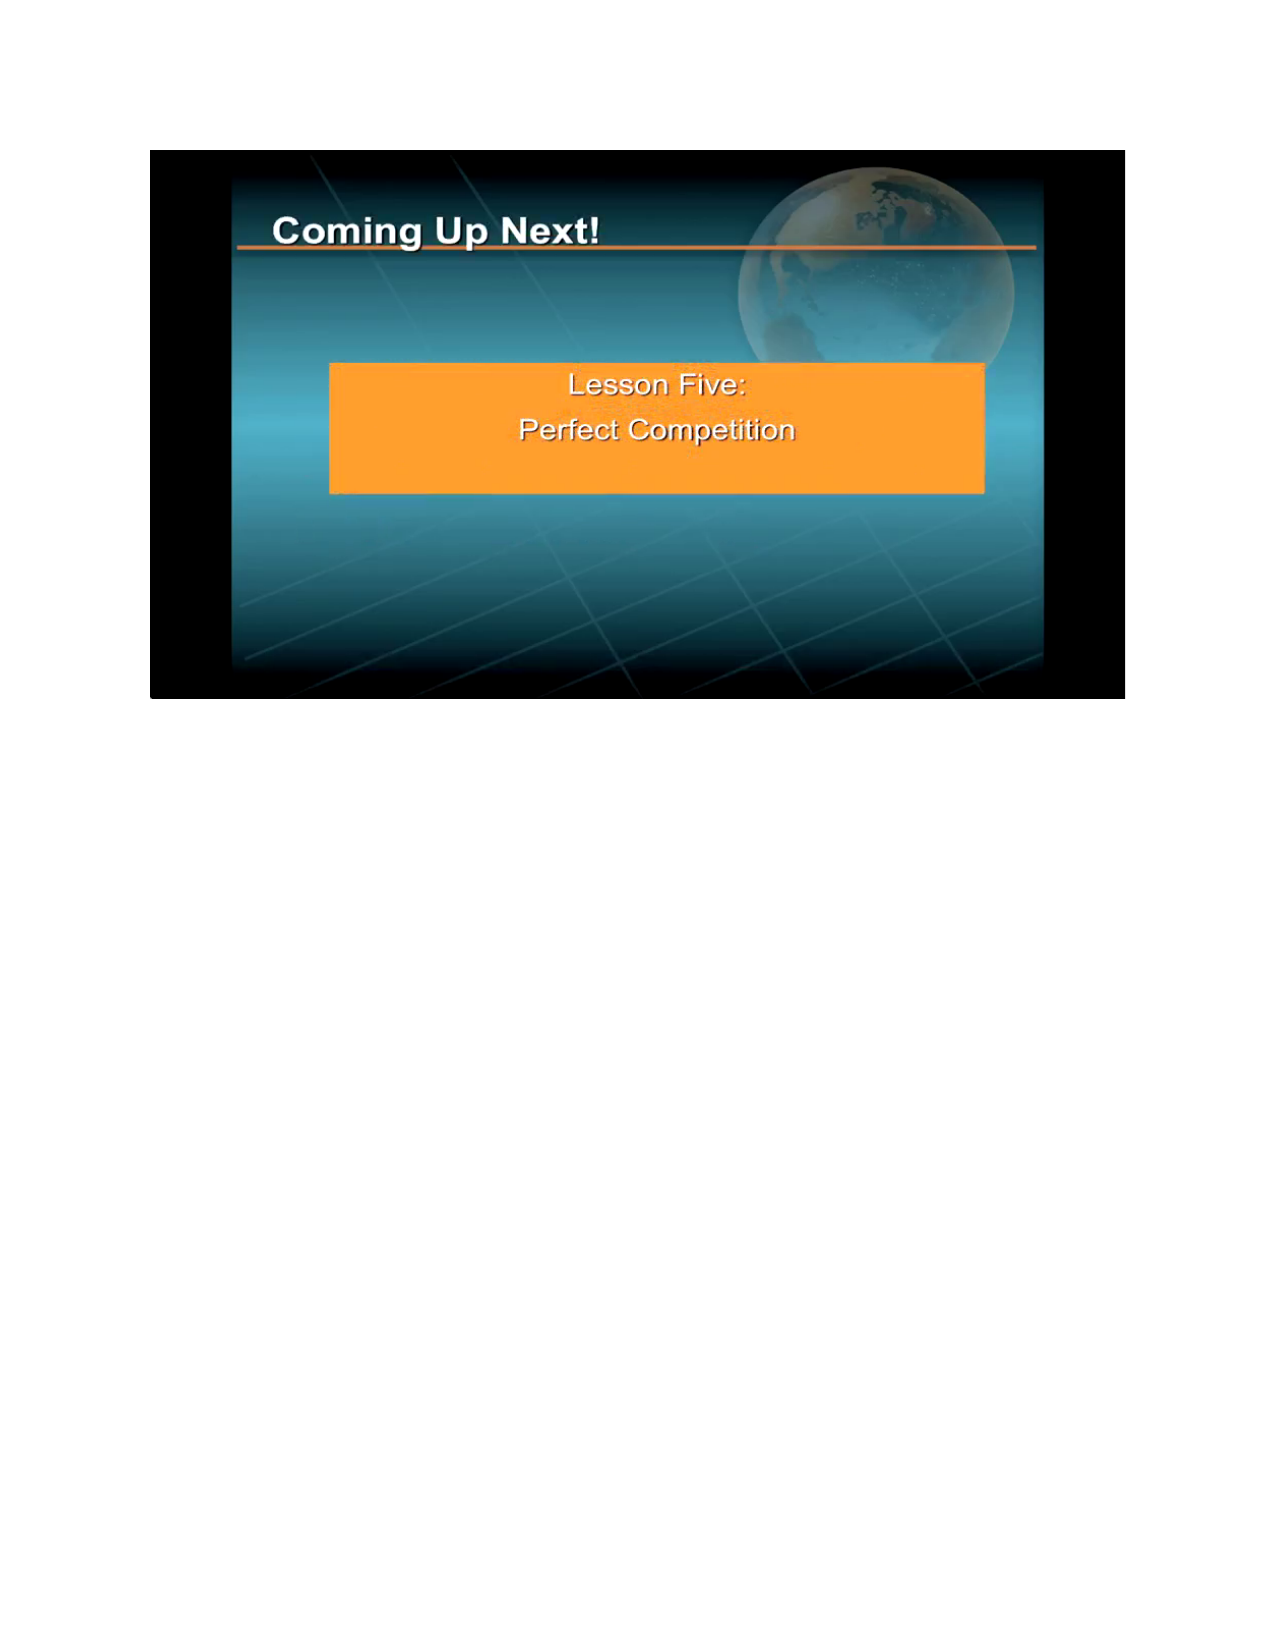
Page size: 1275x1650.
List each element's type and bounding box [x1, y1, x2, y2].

picture [150, 150, 1125, 699]
